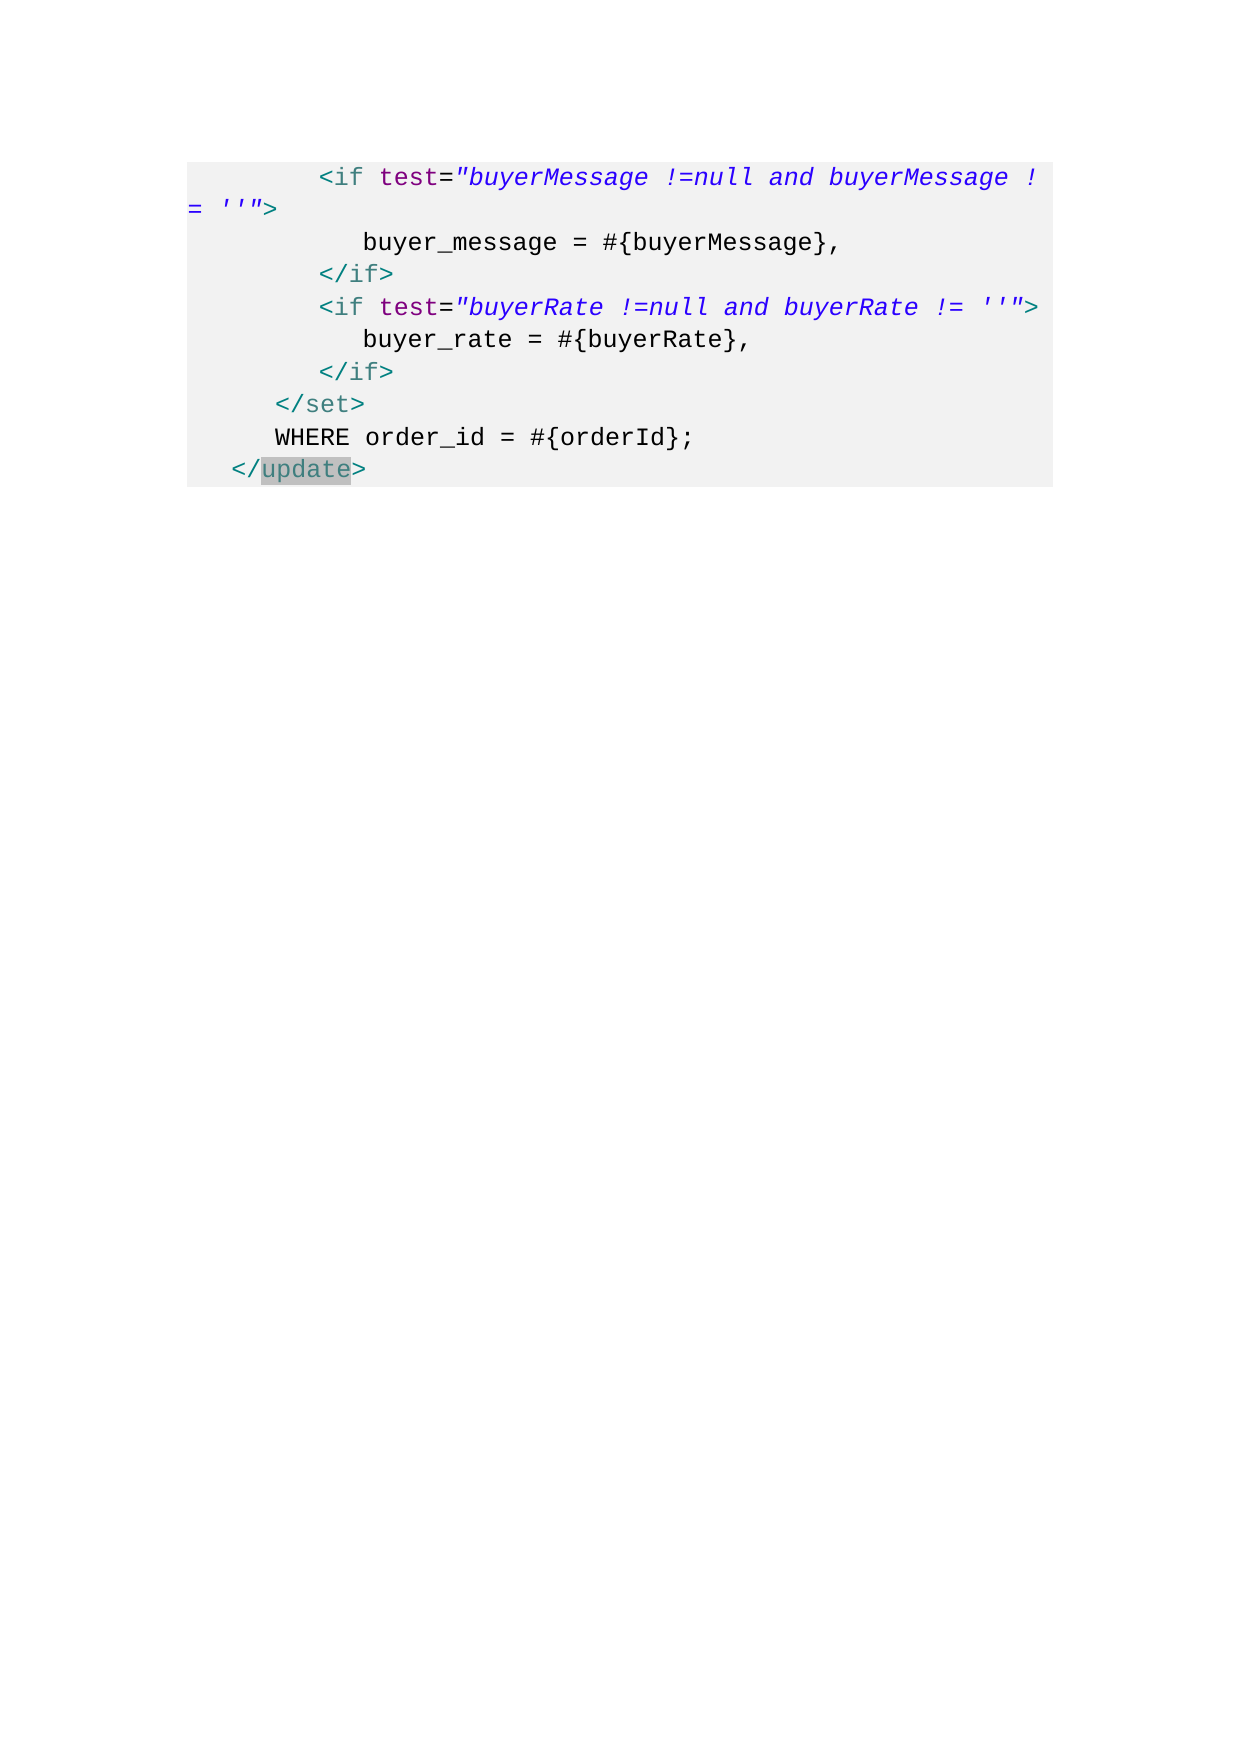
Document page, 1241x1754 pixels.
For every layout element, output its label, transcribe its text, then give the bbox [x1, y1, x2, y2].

text </set> [187, 389, 1053, 422]
text buyer_message = #{buyerMessage}, [187, 227, 1053, 259]
text </update> [187, 454, 1053, 487]
text </if> [187, 357, 1053, 389]
text <if test="buyerMessage !=null and buyerMessage != ''"> [187, 162, 1053, 227]
text buyer_rate = #{buyerRate}, [187, 324, 1053, 357]
text <if test="buyerRate !=null and buyerRate != ''"> [187, 292, 1053, 324]
text </if> [187, 259, 1053, 292]
text WHERE order_id = #{orderId}; [187, 422, 1053, 454]
